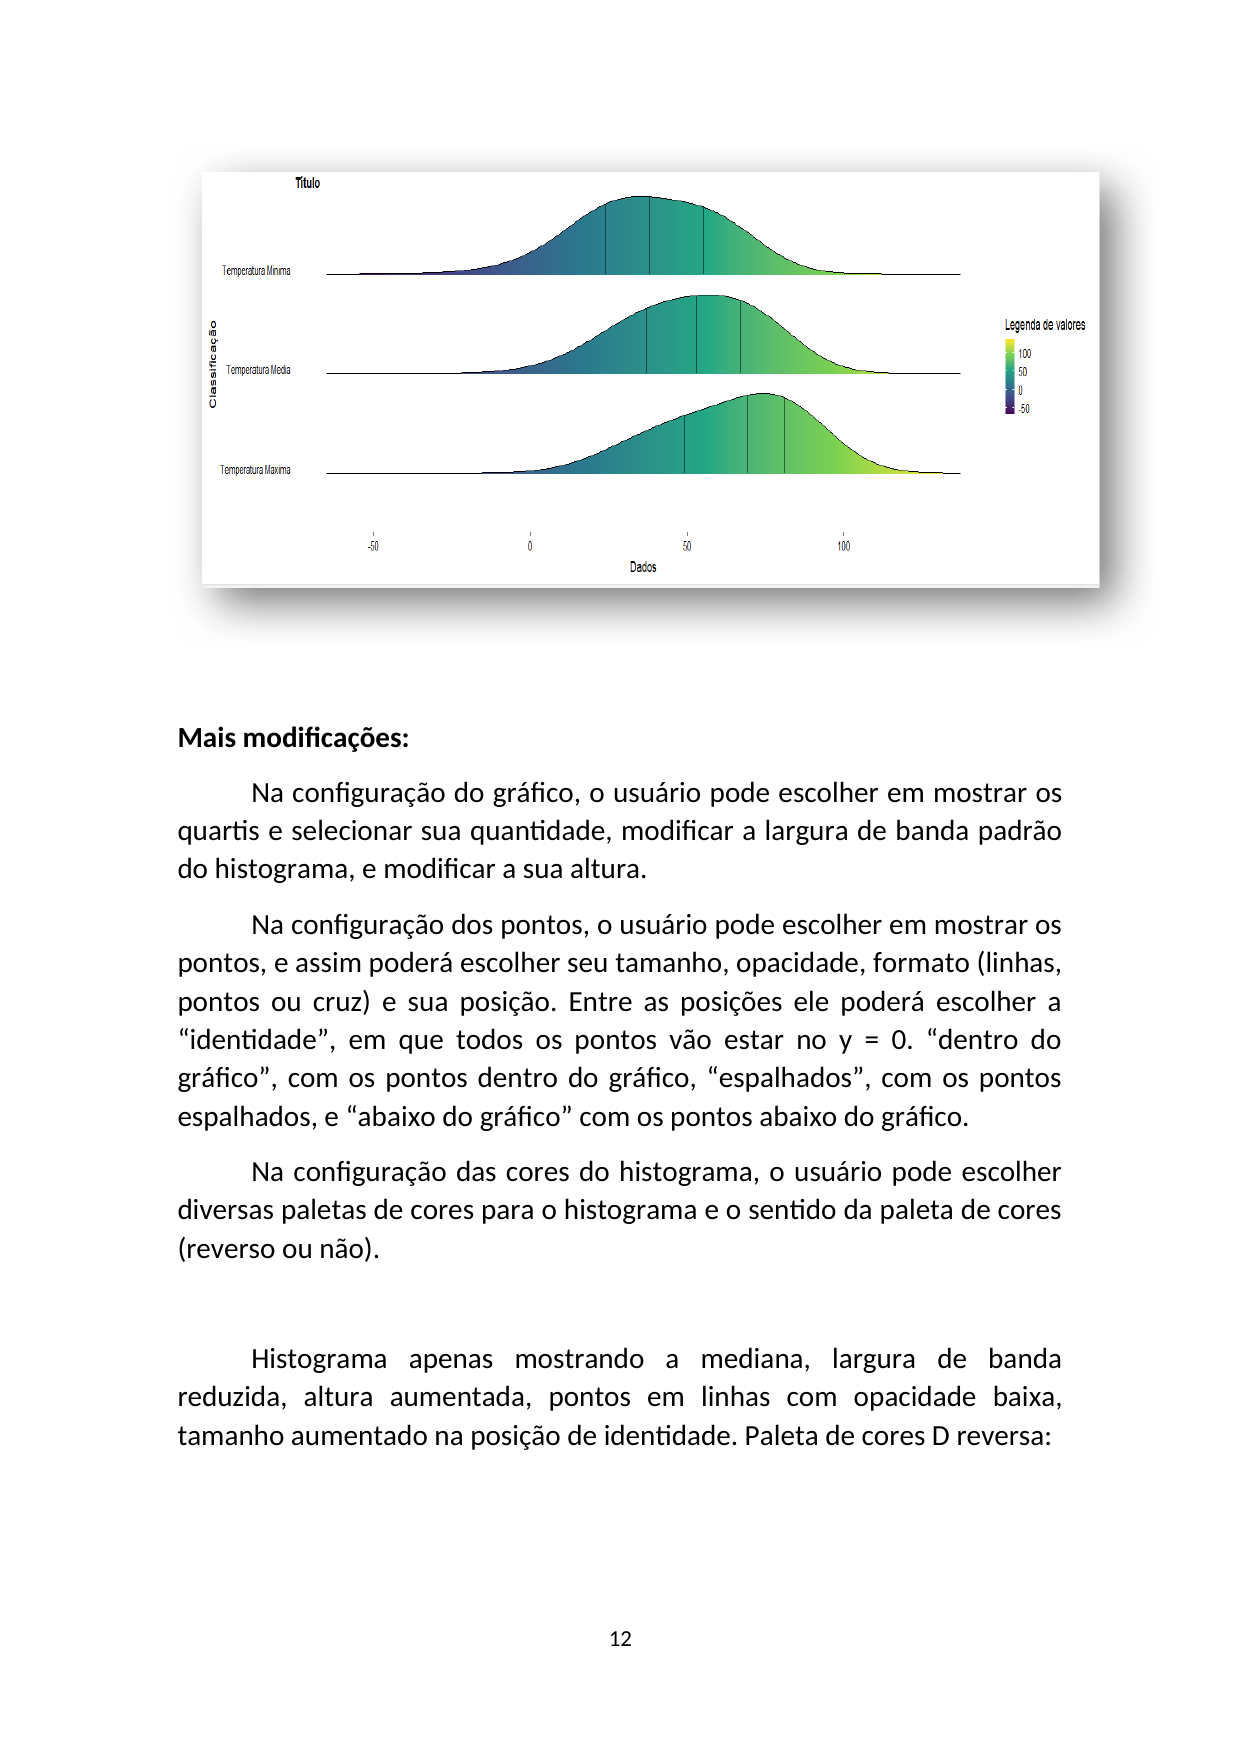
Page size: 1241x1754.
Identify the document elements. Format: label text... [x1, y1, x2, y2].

text Na configuração do gráfico, o usuário pode escolher em mostrar os quartis e selecionar sua quantidade, modificar a largura de banda padrão do histograma, e modificar a sua altura. [177, 774, 1063, 886]
picture [202, 172, 1100, 588]
text Mais modificações: [177, 719, 1063, 754]
text Histograma apenas mostrando a mediana, largura de banda reduzida, altura aumentada, pontos em linhas com opacidade baixa, tamanho aumentado na posição de identidade. Paleta de cores D reversa: [177, 1340, 1063, 1453]
text Na configuração das cores do histograma, o usuário pode escolher diversas paletas de cores para o histograma e o sentido da paleta de cores (reverso ou não). [177, 1153, 1063, 1266]
text Na configuração dos pontos, o usuário pode escolher em mostrar os pontos, e assim poderá escolher seu tamanho, opacidade, formato (linhas, pontos ou cruz) e sua posição. Entre as posições ele poderá escolher a “identidade”, em que todos os pontos vão estar no y = 0. “dentro do gráfico”, com os pontos dentro do gráfico, “espalhados”, com os pontos espalhados, e “abaixo do gráfico” com os pontos abaixo do gráfico. [177, 906, 1063, 1133]
